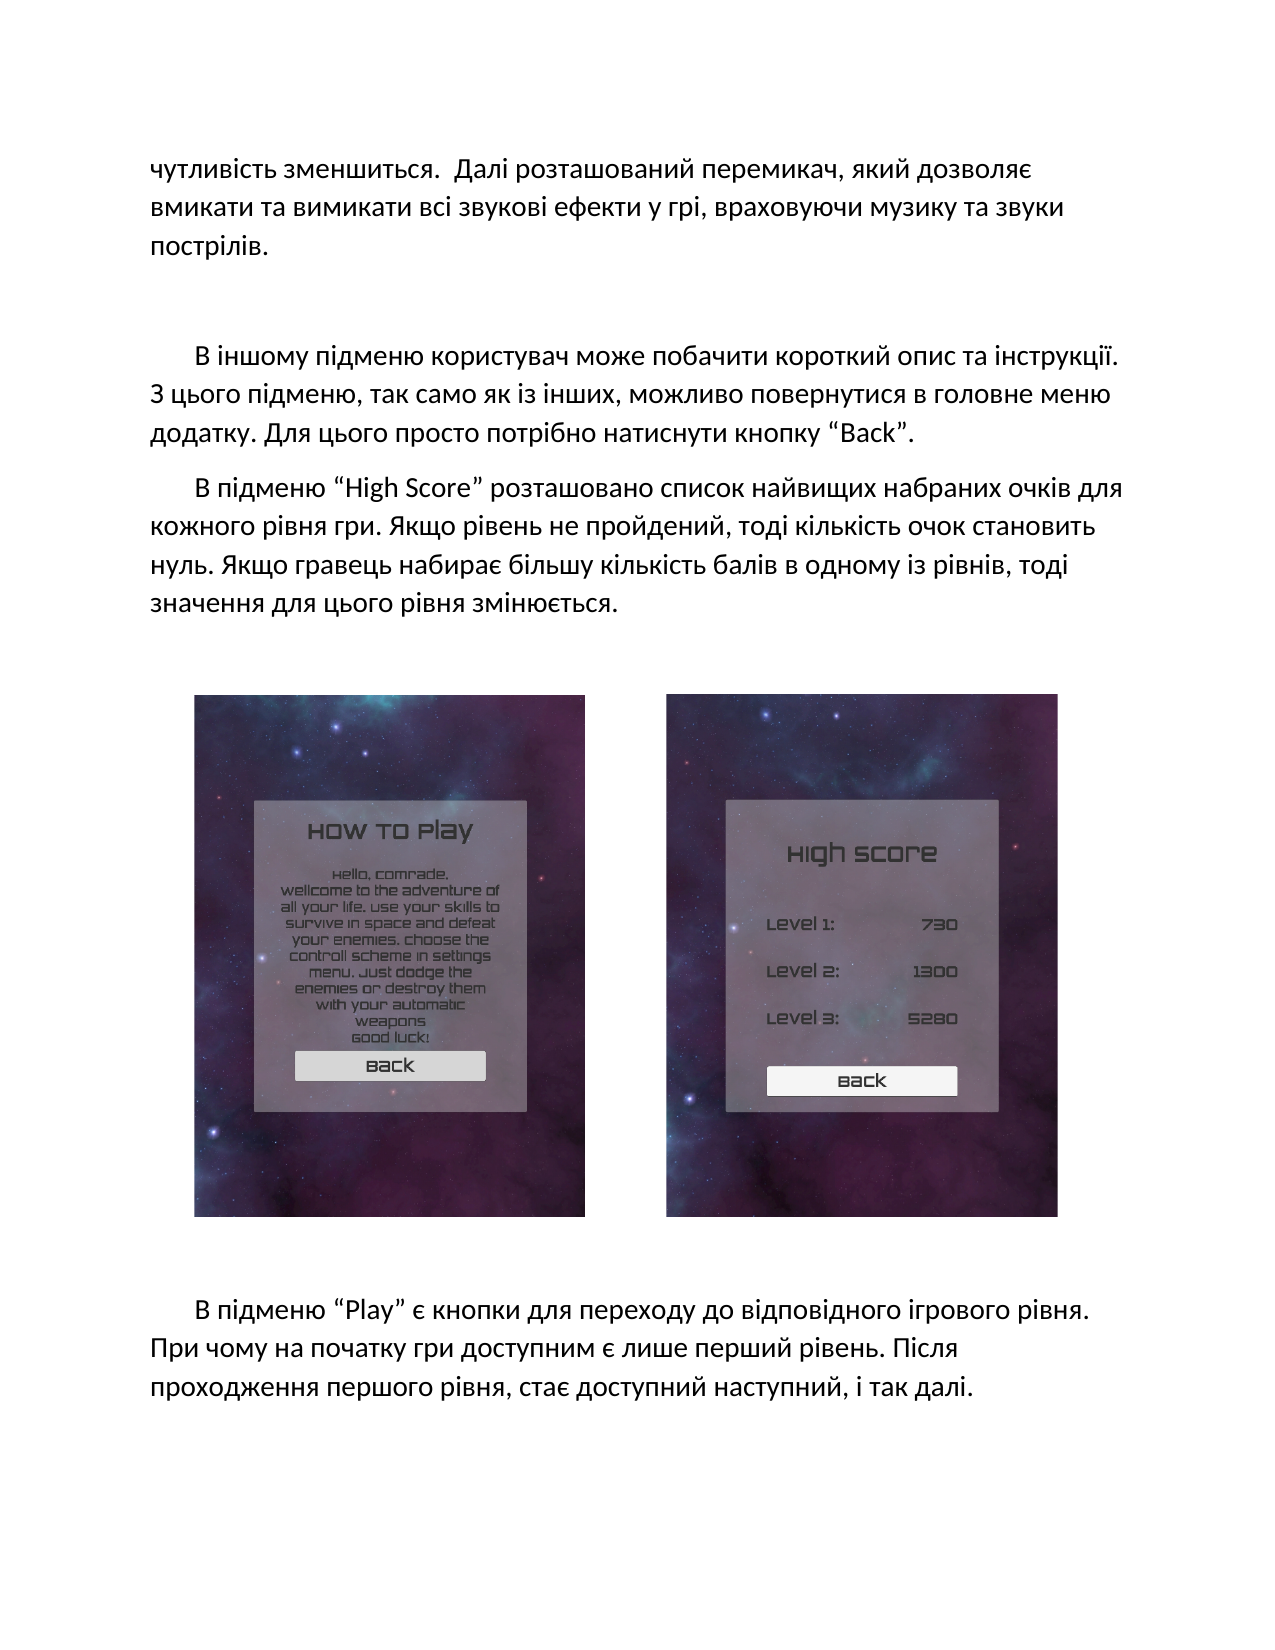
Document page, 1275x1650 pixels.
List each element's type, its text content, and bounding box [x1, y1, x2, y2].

text В підменю “Play” є кнопки для переходу до відповідного ігрового рівня. При чому на початку гри доступним є лише перший рівень. Після проходження першого рівня, стає доступний наступний, і так далі. [150, 1291, 1125, 1403]
text В іншому підменю користувач може побачити короткий опис та інструкції. З цього підменю, так само як із інших, можливо повернутися в головне меню додатку. Для цього просто потрібно натиснути кнопку “Back”. [150, 337, 1125, 449]
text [150, 150, 1125, 262]
text В підменю “High Score” розташовано список найвищих набраних очків для кожного рівня гри. Якщо рівень не пройдений, тоді кількість очок становить нуль. Якщо гравець набирає більшу кількість балів в одному із рівнів, тоді значення для цього рівня змінюється. [150, 469, 1125, 620]
picture [194, 695, 585, 1217]
picture [666, 694, 1058, 1217]
